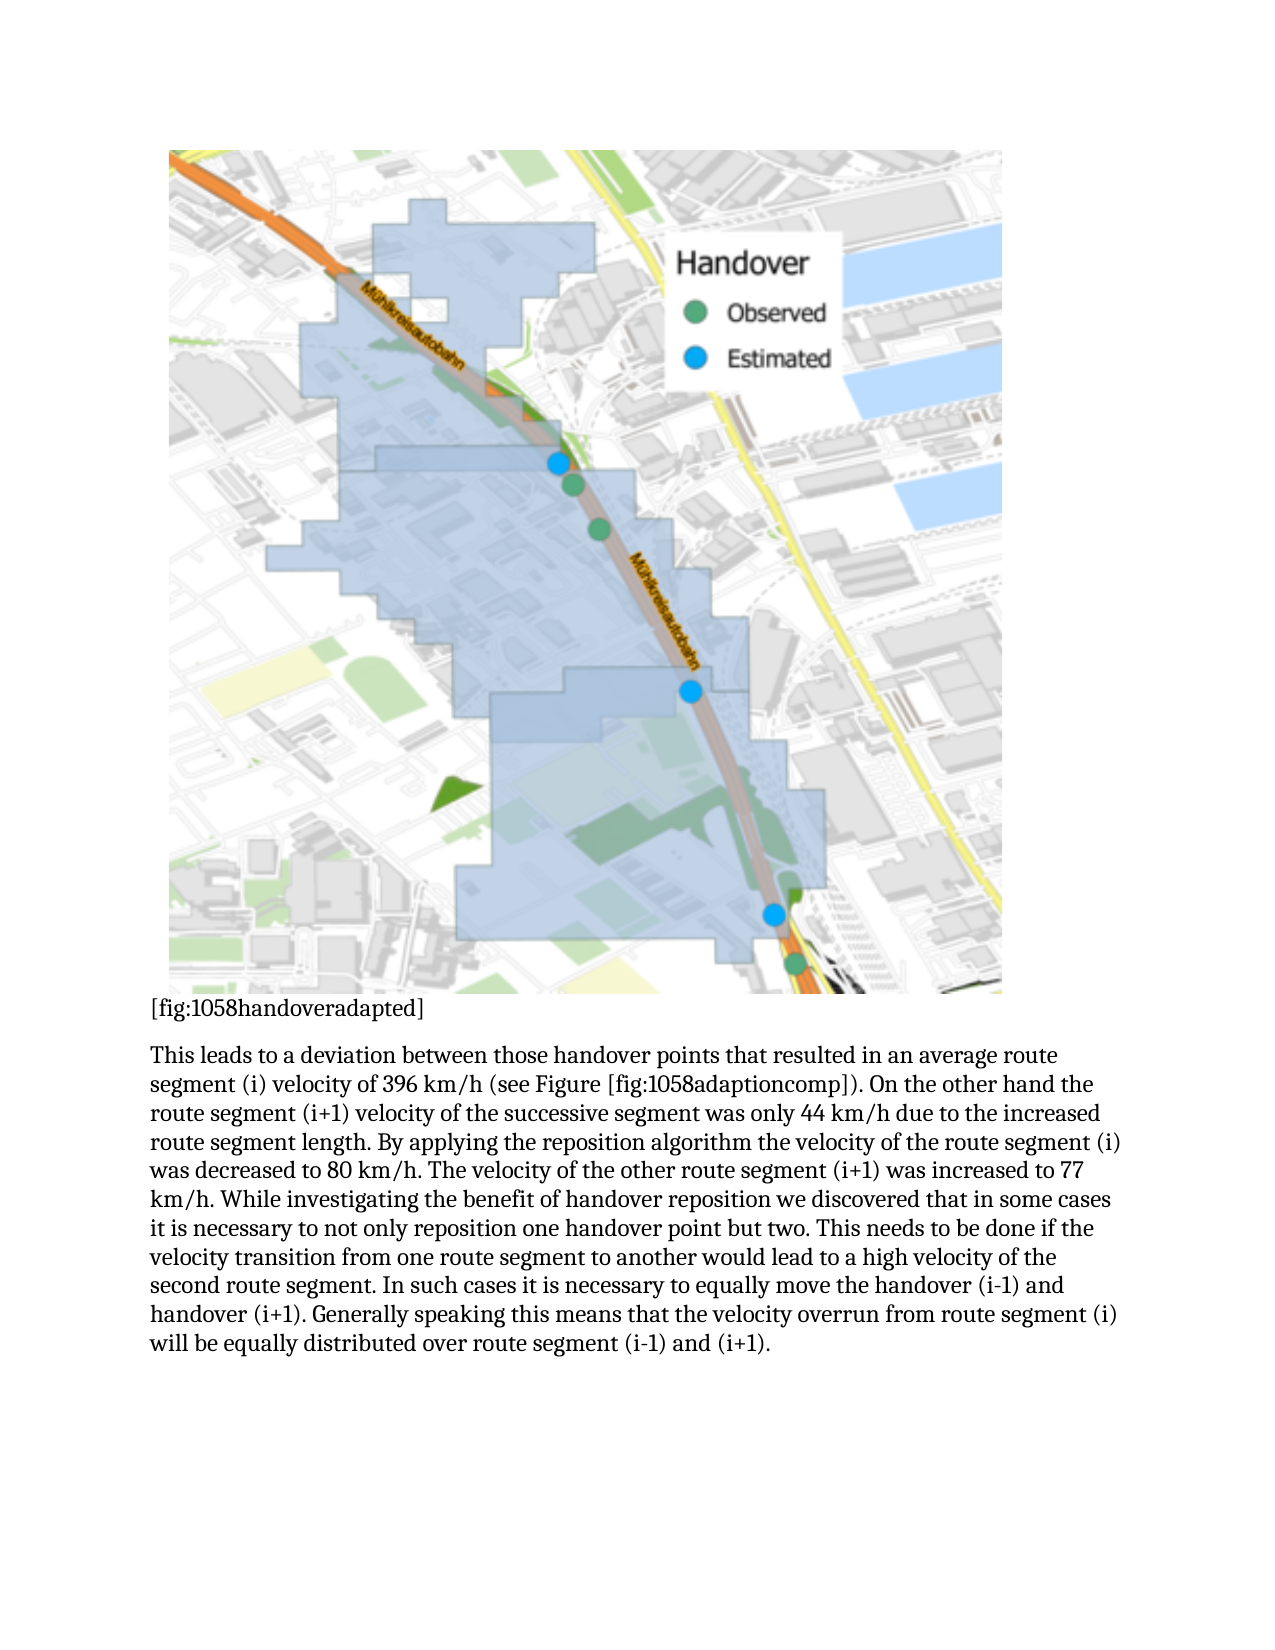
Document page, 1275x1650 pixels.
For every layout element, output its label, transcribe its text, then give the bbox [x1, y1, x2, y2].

picture [168, 150, 1003, 994]
text This leads to a deviation between those handover points that resulted in an average route segment (i) velocity of 396 km/h (see Figure [fig:1058adaptioncomp]). On the other hand the route segment (i+1) velocity of the successive segment was only 44 km/h due to the increased route segment length. By applying the reposition algorithm the velocity of the route segment (i) was decreased to 80 km/h. The velocity of the other route segment (i+1) was increased to 77 km/h. While investigating the benefit of handover reposition we discovered that in some cases it is necessary to not only reposition one handover point but two. This needs to be done if the velocity transition from one route segment to another would lead to a high velocity of the second route segment. In such cases it is necessary to equally move the handover (i-1) and handover (i+1). Generally speaking this means that the velocity overrun from route segment (i) will be equally distributed over route segment (i-1) and (i+1). [150, 1041, 1125, 1357]
